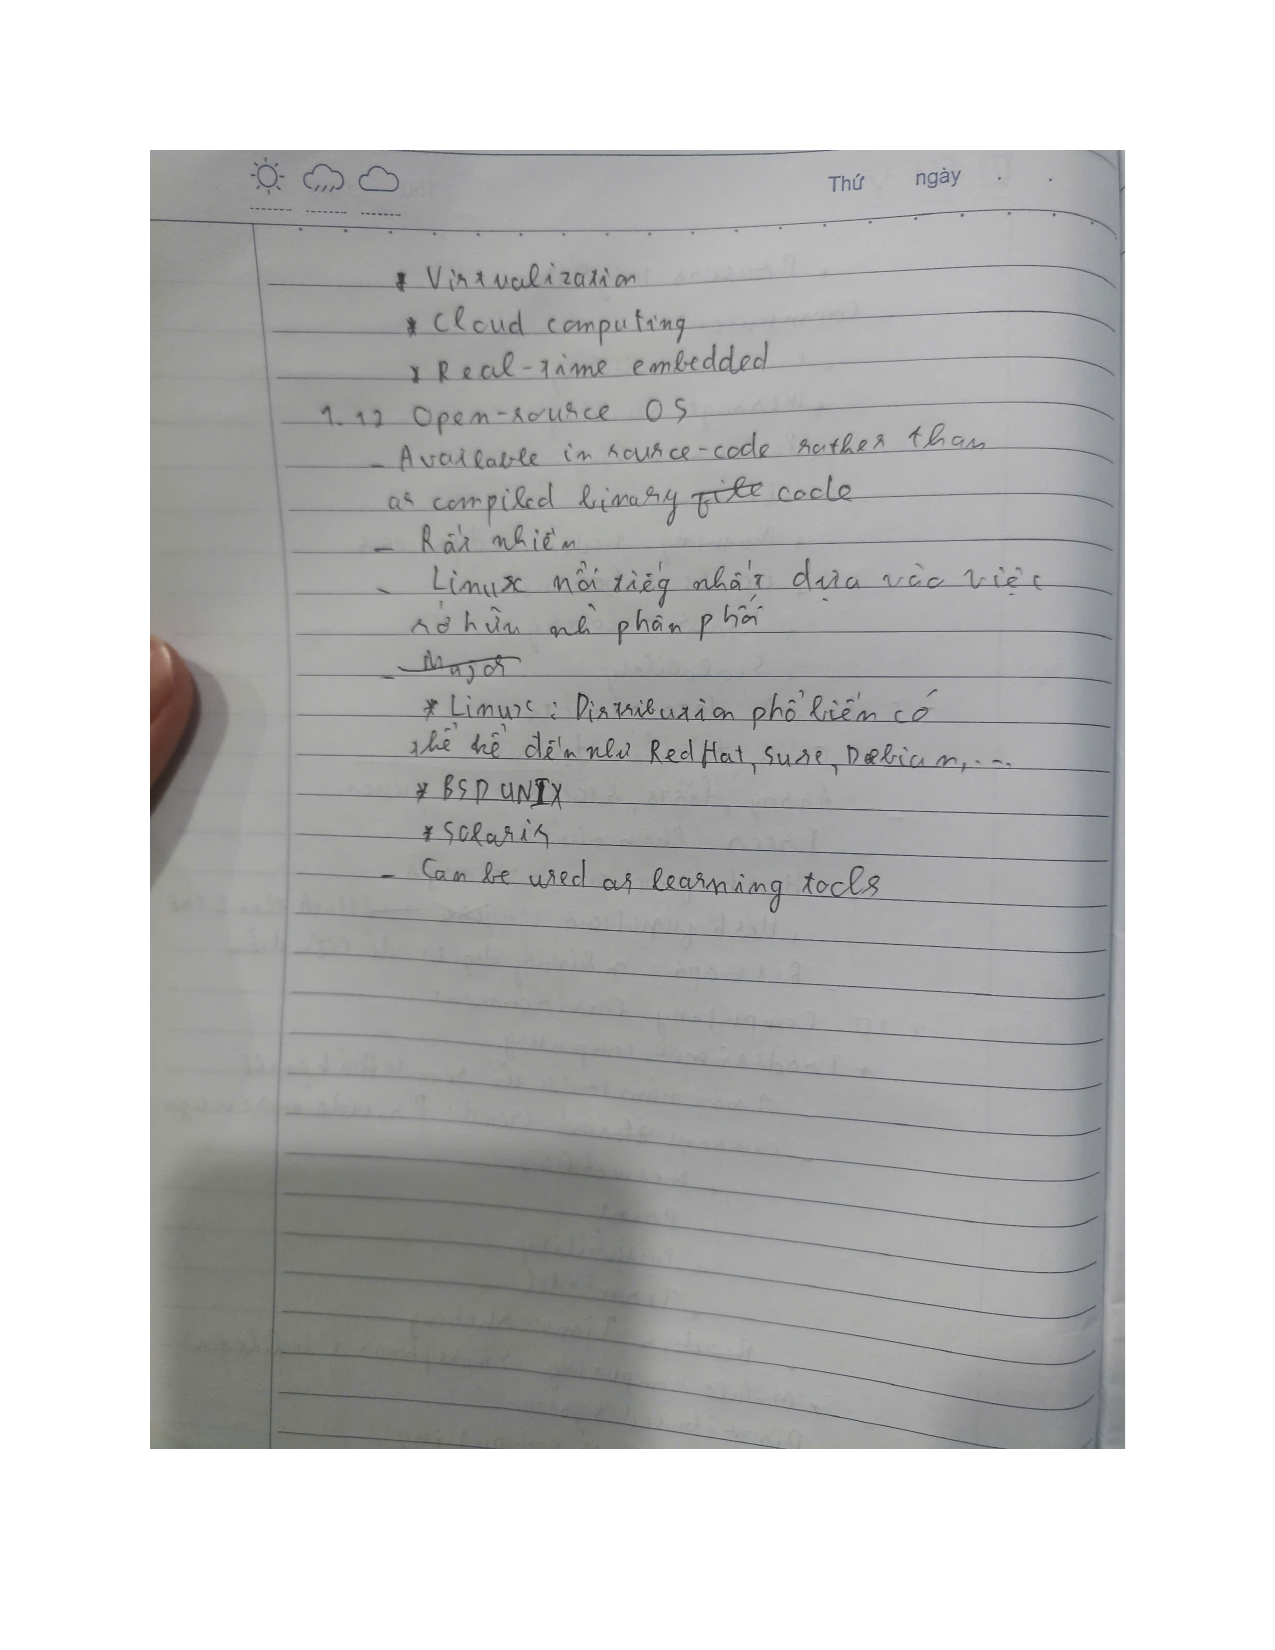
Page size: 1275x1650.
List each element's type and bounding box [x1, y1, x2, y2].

picture [150, 150, 1125, 1449]
